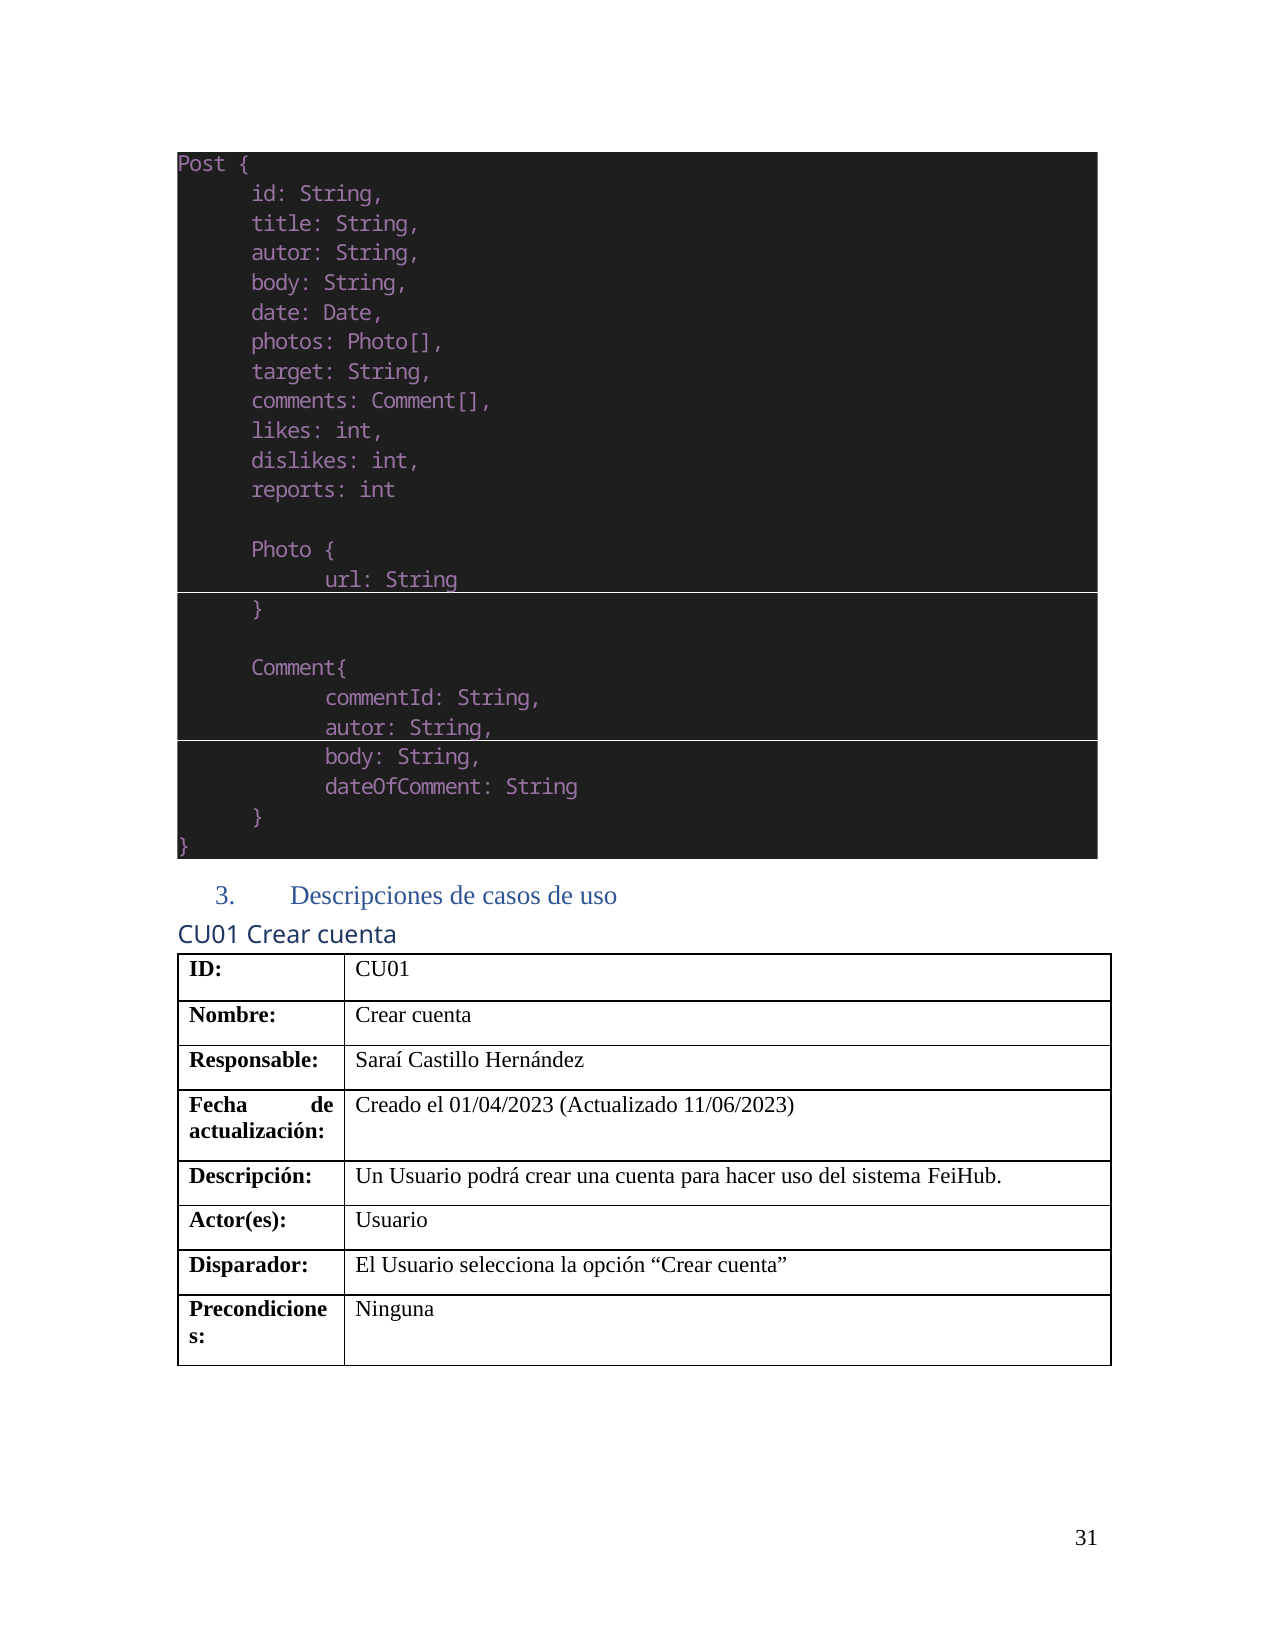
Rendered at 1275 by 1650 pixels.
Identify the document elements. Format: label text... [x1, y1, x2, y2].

table_cell Creado el 01/04/2023 (Actualizado 11/06/2023) [345, 1091, 1110, 1160]
table_cell Fecha de actualización: [179, 1091, 344, 1160]
table_cell Actor(es): [179, 1206, 344, 1249]
table_header CU01 [345, 955, 1110, 1000]
table_cell Saraí Castillo Hernández [345, 1046, 1110, 1089]
table_cell Precondiciones: [179, 1296, 344, 1365]
subtitle Descripciones de casos de uso [215, 879, 1098, 910]
table_cell Disparador: [179, 1251, 344, 1294]
table_cell Nombre: [179, 1002, 344, 1044]
table_cell El Usuario selecciona la opción “Crear cuenta” [345, 1251, 1110, 1294]
table_cell Responsable: [179, 1046, 344, 1089]
subtitle CU01 Crear cuenta [177, 917, 1098, 951]
table_header ID: [179, 955, 344, 1000]
table_cell Crear cuenta [345, 1002, 1110, 1044]
table_cell Ninguna [345, 1296, 1110, 1365]
table_cell Usuario [345, 1206, 1110, 1249]
table_cell Descripción: [179, 1162, 344, 1205]
table_cell Un Usuario podrá crear una cuenta para hacer uso del sistema FeiHub. [345, 1162, 1110, 1205]
